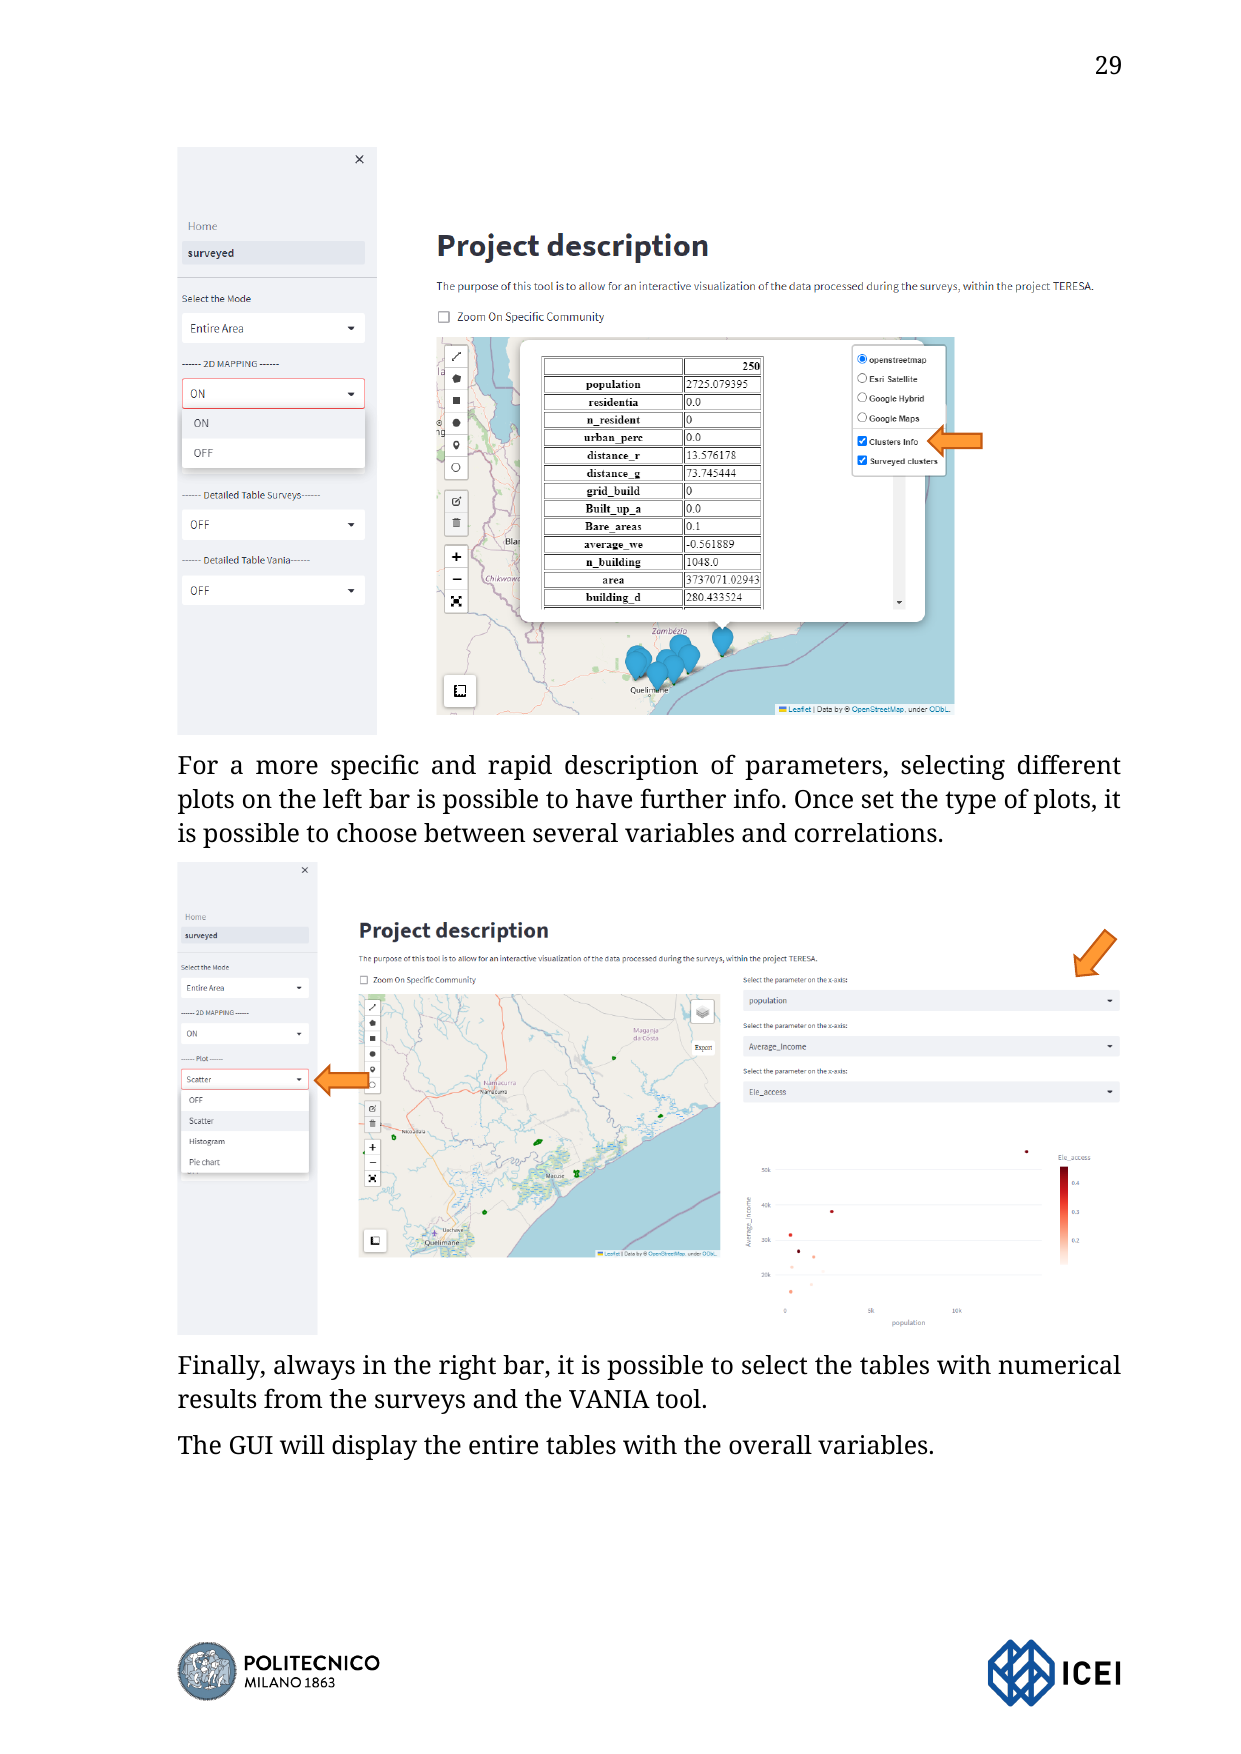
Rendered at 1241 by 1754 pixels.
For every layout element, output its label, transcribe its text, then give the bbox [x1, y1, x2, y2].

text Finally, always in the right bar, it is possible to select the tables with numerical results from the surveys and the VANIA tool. [177, 1347, 1122, 1415]
picture [987, 1638, 1122, 1710]
text For a more specific and rapid description of parameters, selecting different plots on the left bar is possible to have further info. Once set the type of plots, it is possible to choose between several variables and correlations. [177, 747, 1122, 850]
text The GUI will display the entire tables with the overall variables. [177, 1428, 1122, 1462]
picture [177, 862, 1123, 1335]
picture [177, 147, 1122, 735]
